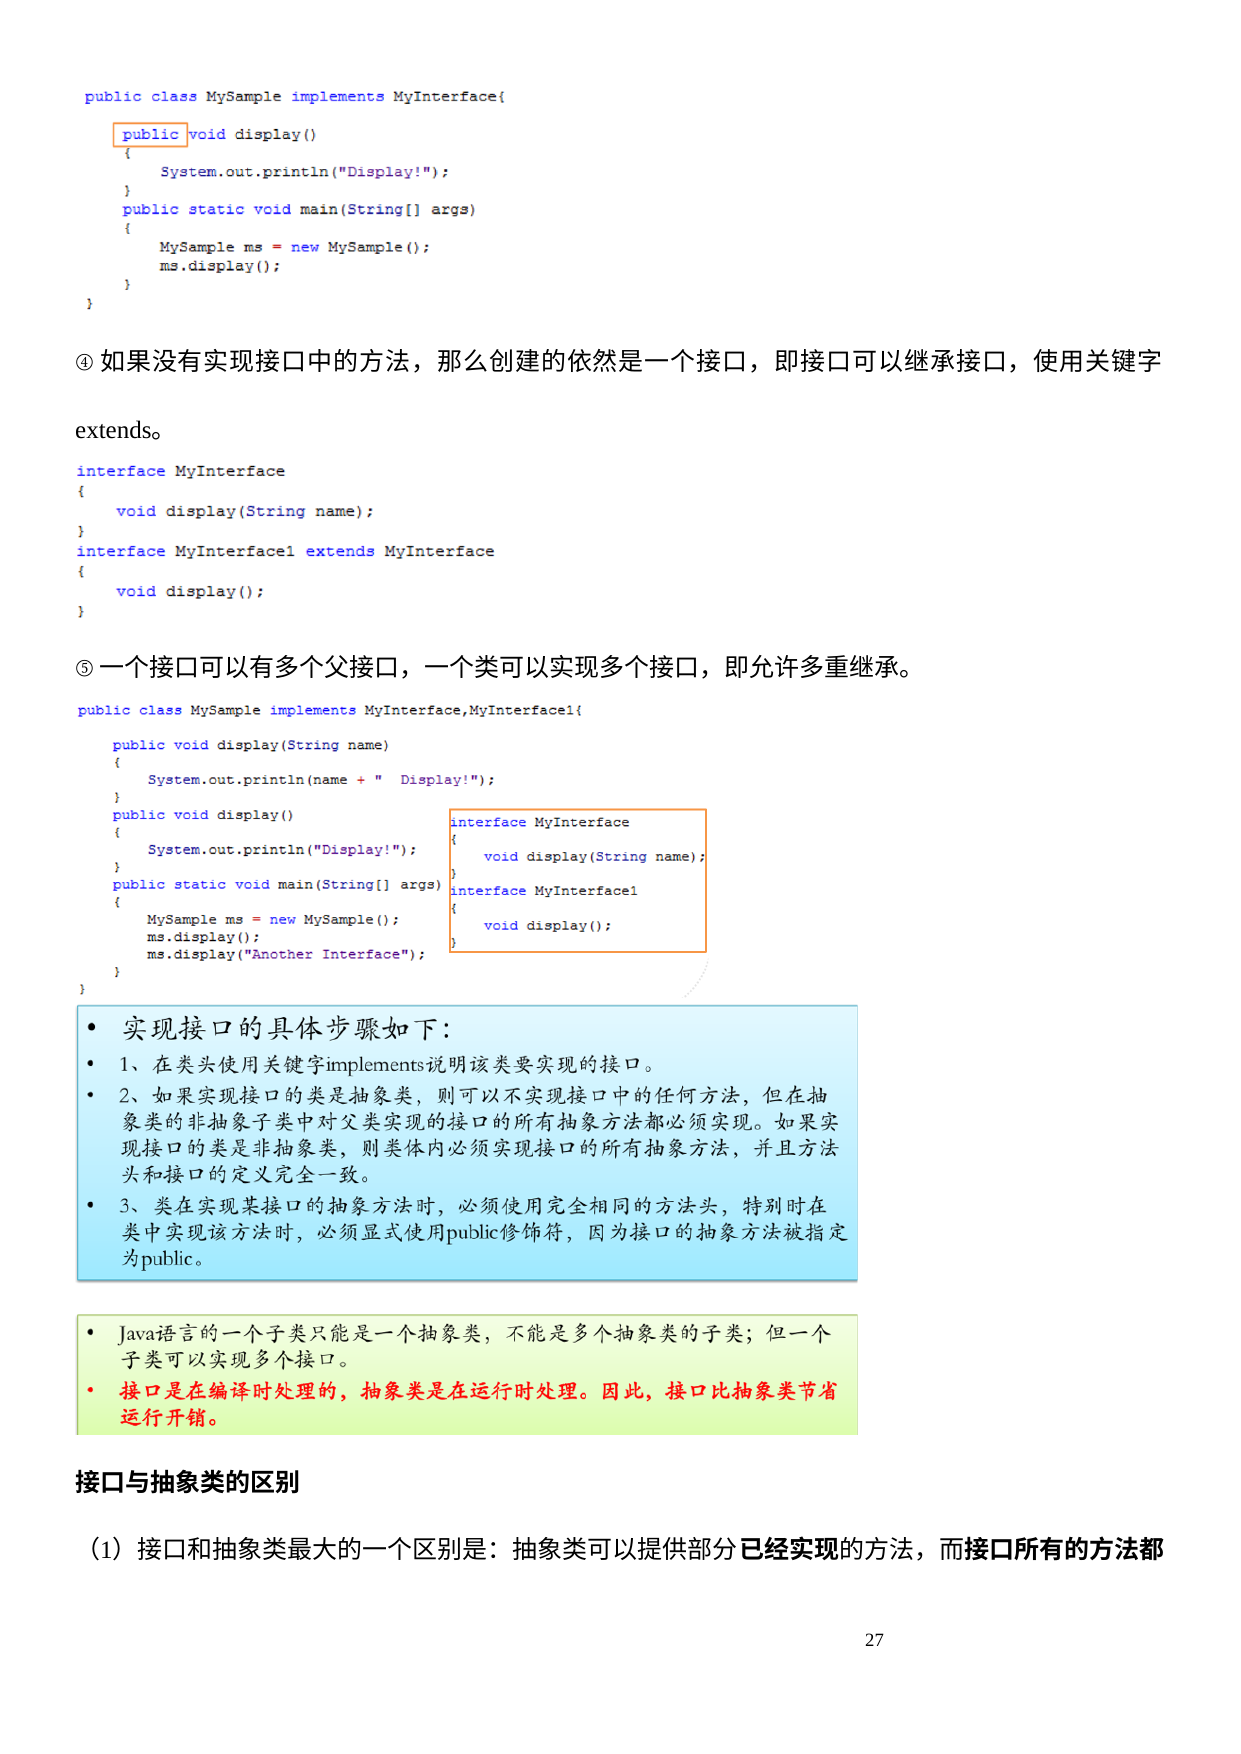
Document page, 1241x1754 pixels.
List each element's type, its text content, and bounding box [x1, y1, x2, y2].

picture [75, 699, 709, 998]
text ④如果没有实现接口中的方法，那么创建的依然是一个接口，即接口可以继承接口，使用关键字extends。 [75, 326, 1165, 461]
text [75, 1514, 1165, 1582]
text ⑤一个接口可以有多个父接口，一个类可以实现多个接口，即允许多重继承。 [75, 631, 1165, 699]
picture [75, 461, 500, 620]
picture [75, 87, 518, 316]
picture [75, 1004, 858, 1435]
text 接口与抽象类的区别 [75, 1446, 1165, 1514]
